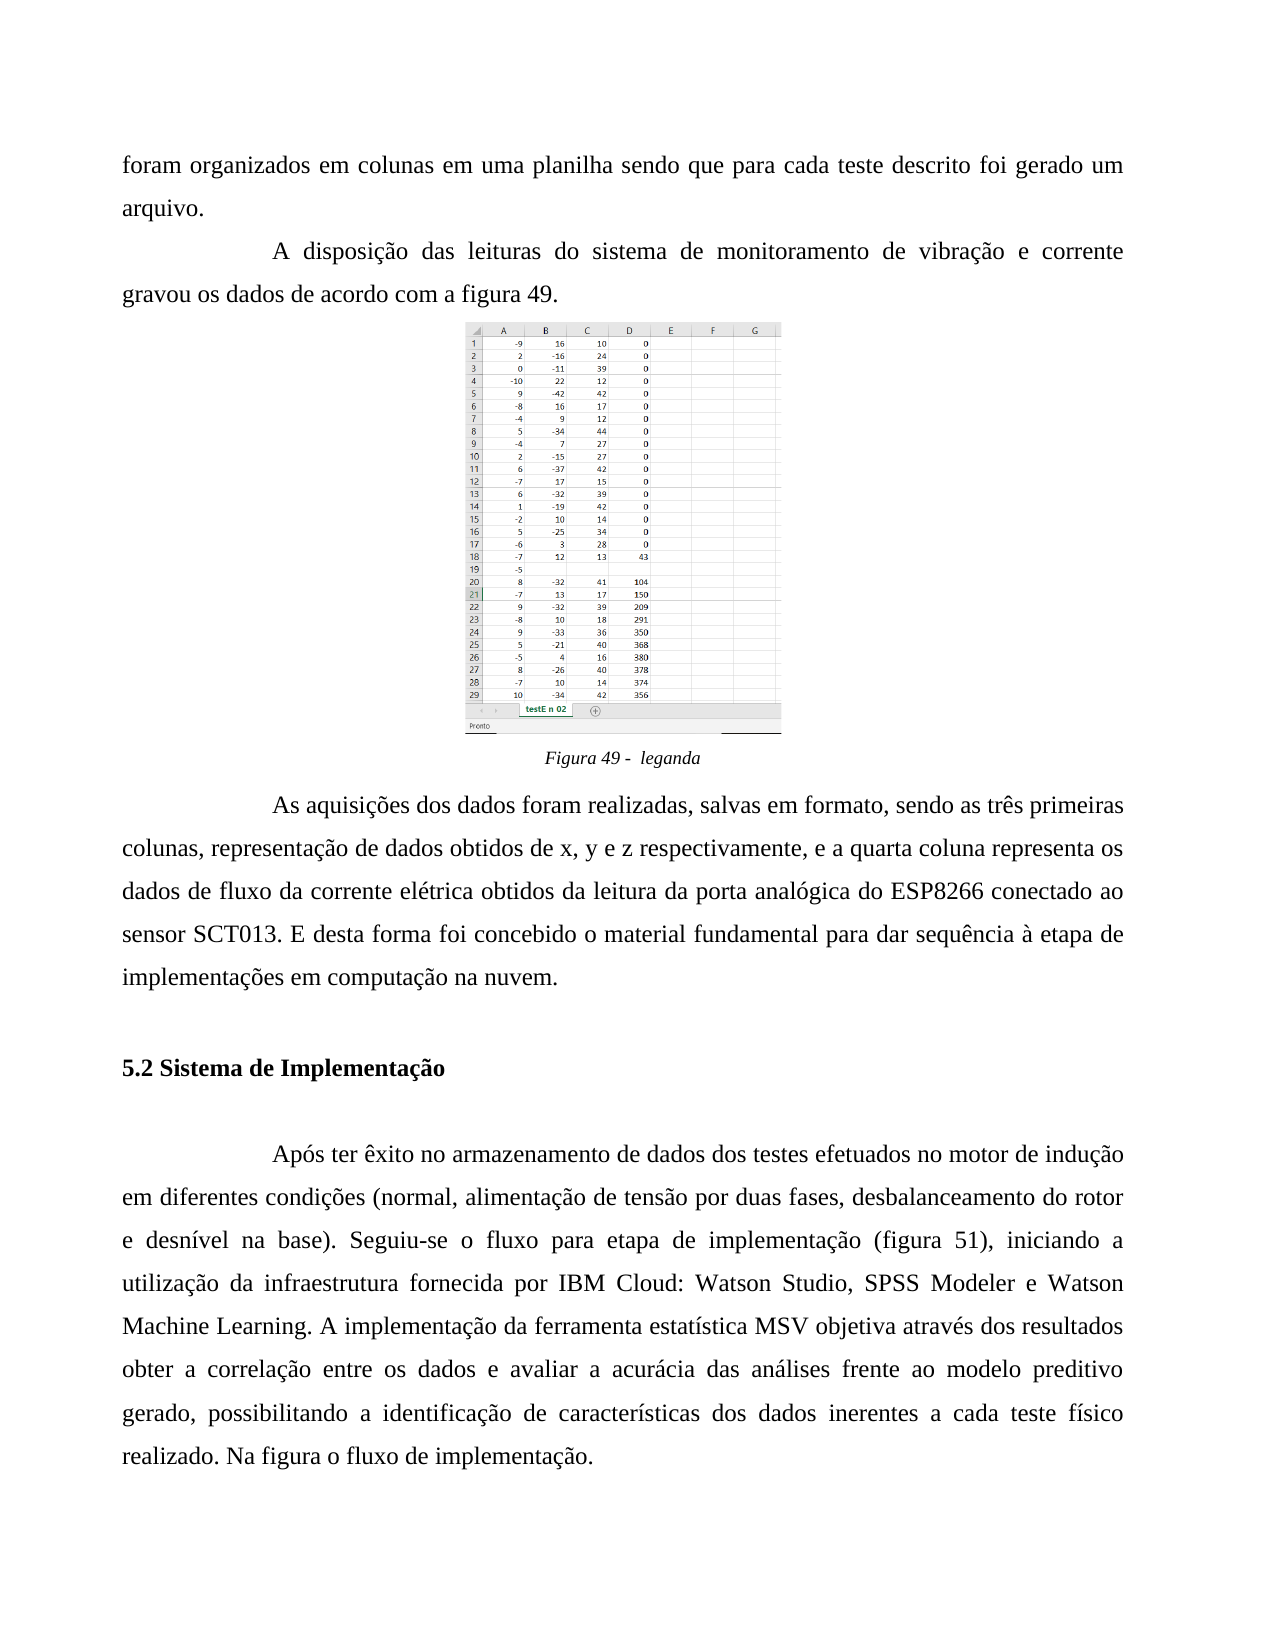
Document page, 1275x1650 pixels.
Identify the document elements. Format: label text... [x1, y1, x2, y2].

text As aquisições dos dados foram realizadas, salvas em formato, sendo as três primeiras colunas, representação de dados obtidos de x, y e z respectivamente, e a quarta coluna representa os dados de fluxo da corrente elétrica obtidos da leitura da porta analógica do ESP8266 conectado ao sensor SCT013. E desta forma foi concebido o material fundamental para dar sequência à etapa de implementações em computação na nuvem. [122, 790, 1125, 991]
subtitle 5.2 Sistema de Implementação [122, 1053, 1125, 1081]
picture [465, 322, 782, 734]
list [122, 150, 1125, 222]
text Figura 49 - leganda [122, 747, 1125, 769]
text Após ter êxito no armazenamento de dados dos testes efetuados no motor de indução em diferentes condições (normal, alimentação de tensão por duas fases, desbalanceamento do rotor e desnível na base). Seguiu-se o fluxo para etapa de implementação (figura 51), iniciando a utilização da infraestrutura fornecida por IBM Cloud: Watson Studio, SPSS Modeler e Watson Machine Learning. A implementação da ferramenta estatística MSV objetiva através dos resultados obter a correlação entre os dados e avaliar a acurácia das análises frente ao modelo preditivo gerado, possibilitando a identificação de características dos dados inerentes a cada teste físico realizado. Na figura o fluxo de implementação. [122, 1139, 1125, 1469]
list A disposição das leituras do sistema de monitoramento de vibração e corrente gravou os dados de acordo com a figura 49. [122, 236, 1125, 308]
